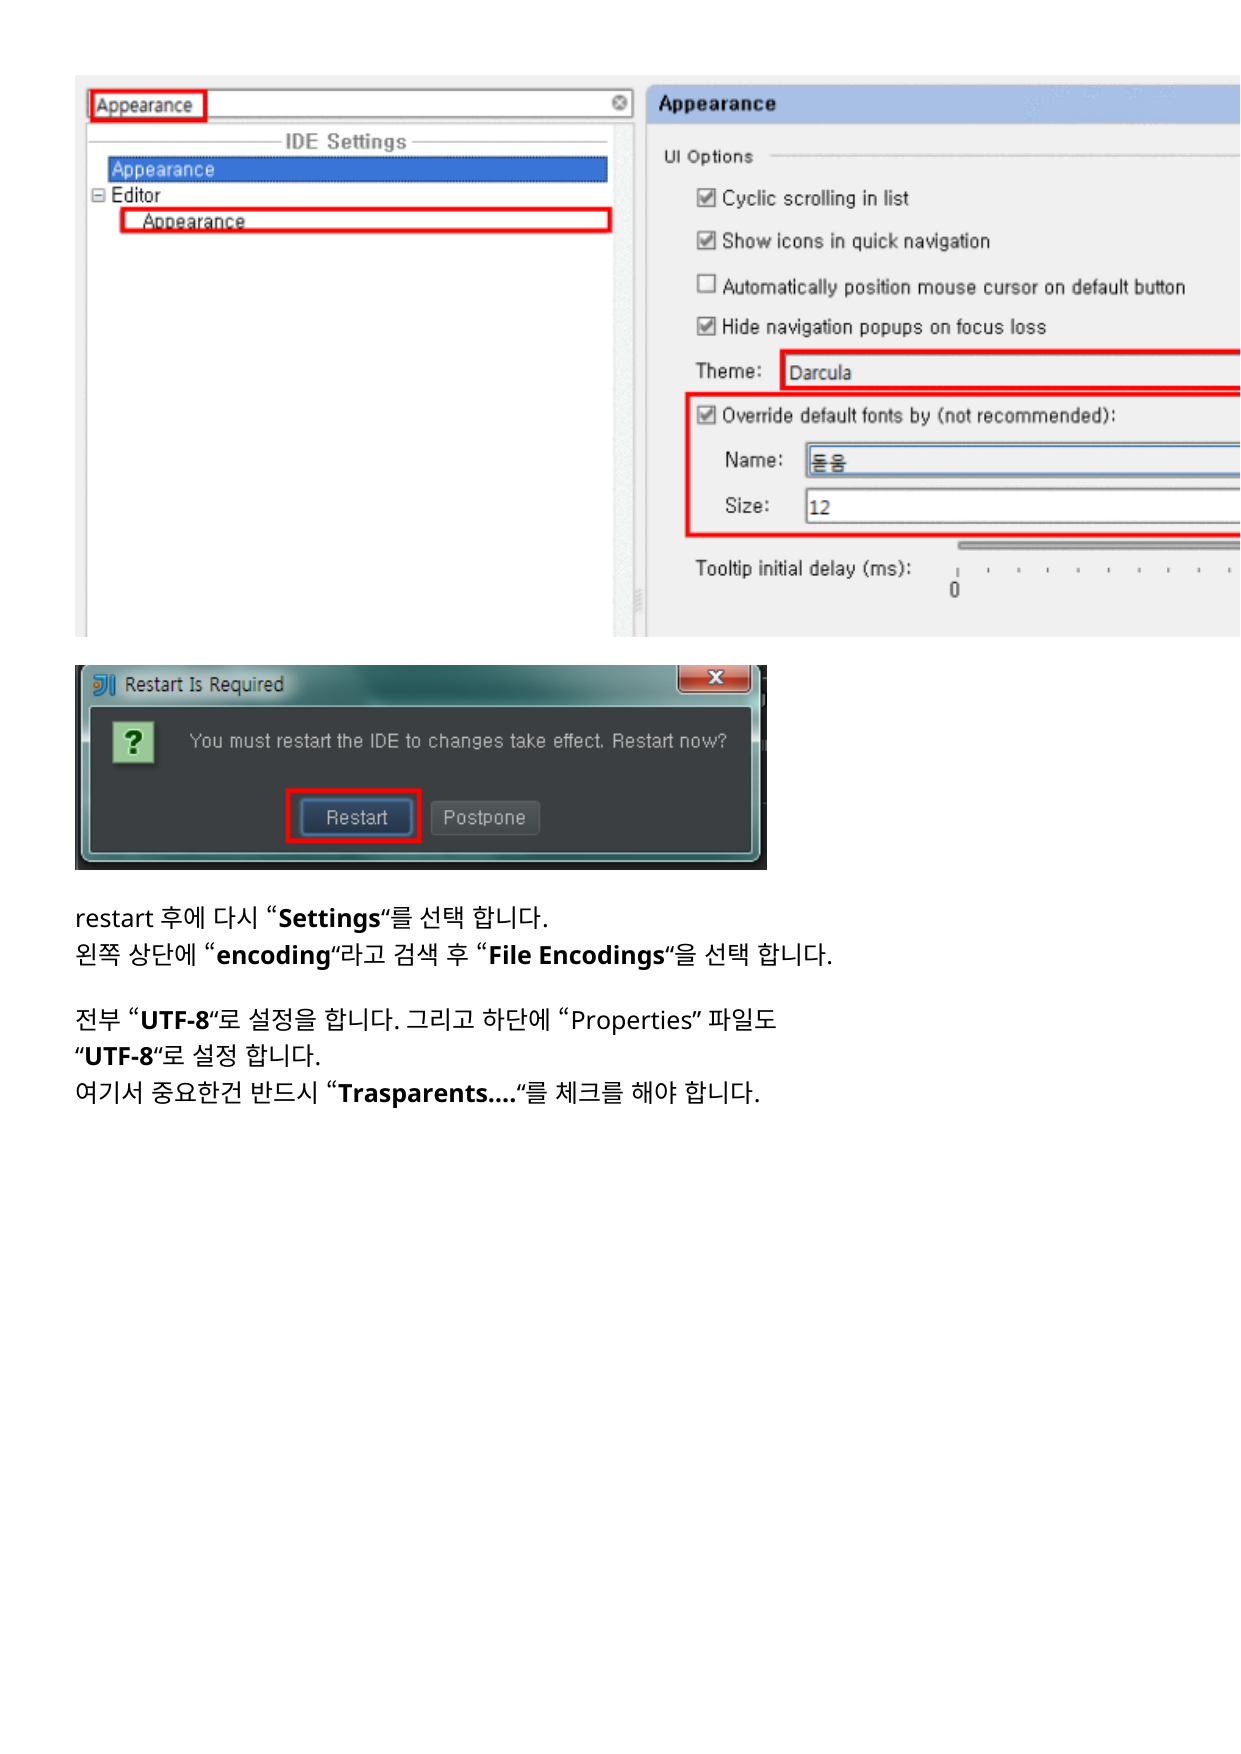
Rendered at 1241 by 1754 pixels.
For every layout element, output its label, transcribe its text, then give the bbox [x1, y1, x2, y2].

text 전부 “UTF-8“로 설정을 합니다. 그리고 하단에 “Properties” 파일도 “UTF-8“로 설정 합니다. 여기서 중요한건 반드시 “Trasparents….“를 체크를 해야 합니다. [75, 1001, 1165, 1109]
picture [75, 75, 1241, 637]
picture [75, 665, 767, 870]
text restart 후에 다시 “Settings“를 선택 합니다. 왼쪽 상단에 “encoding“라고 검색 후 “File Encodings“을 선택 합니다. [75, 899, 1165, 971]
